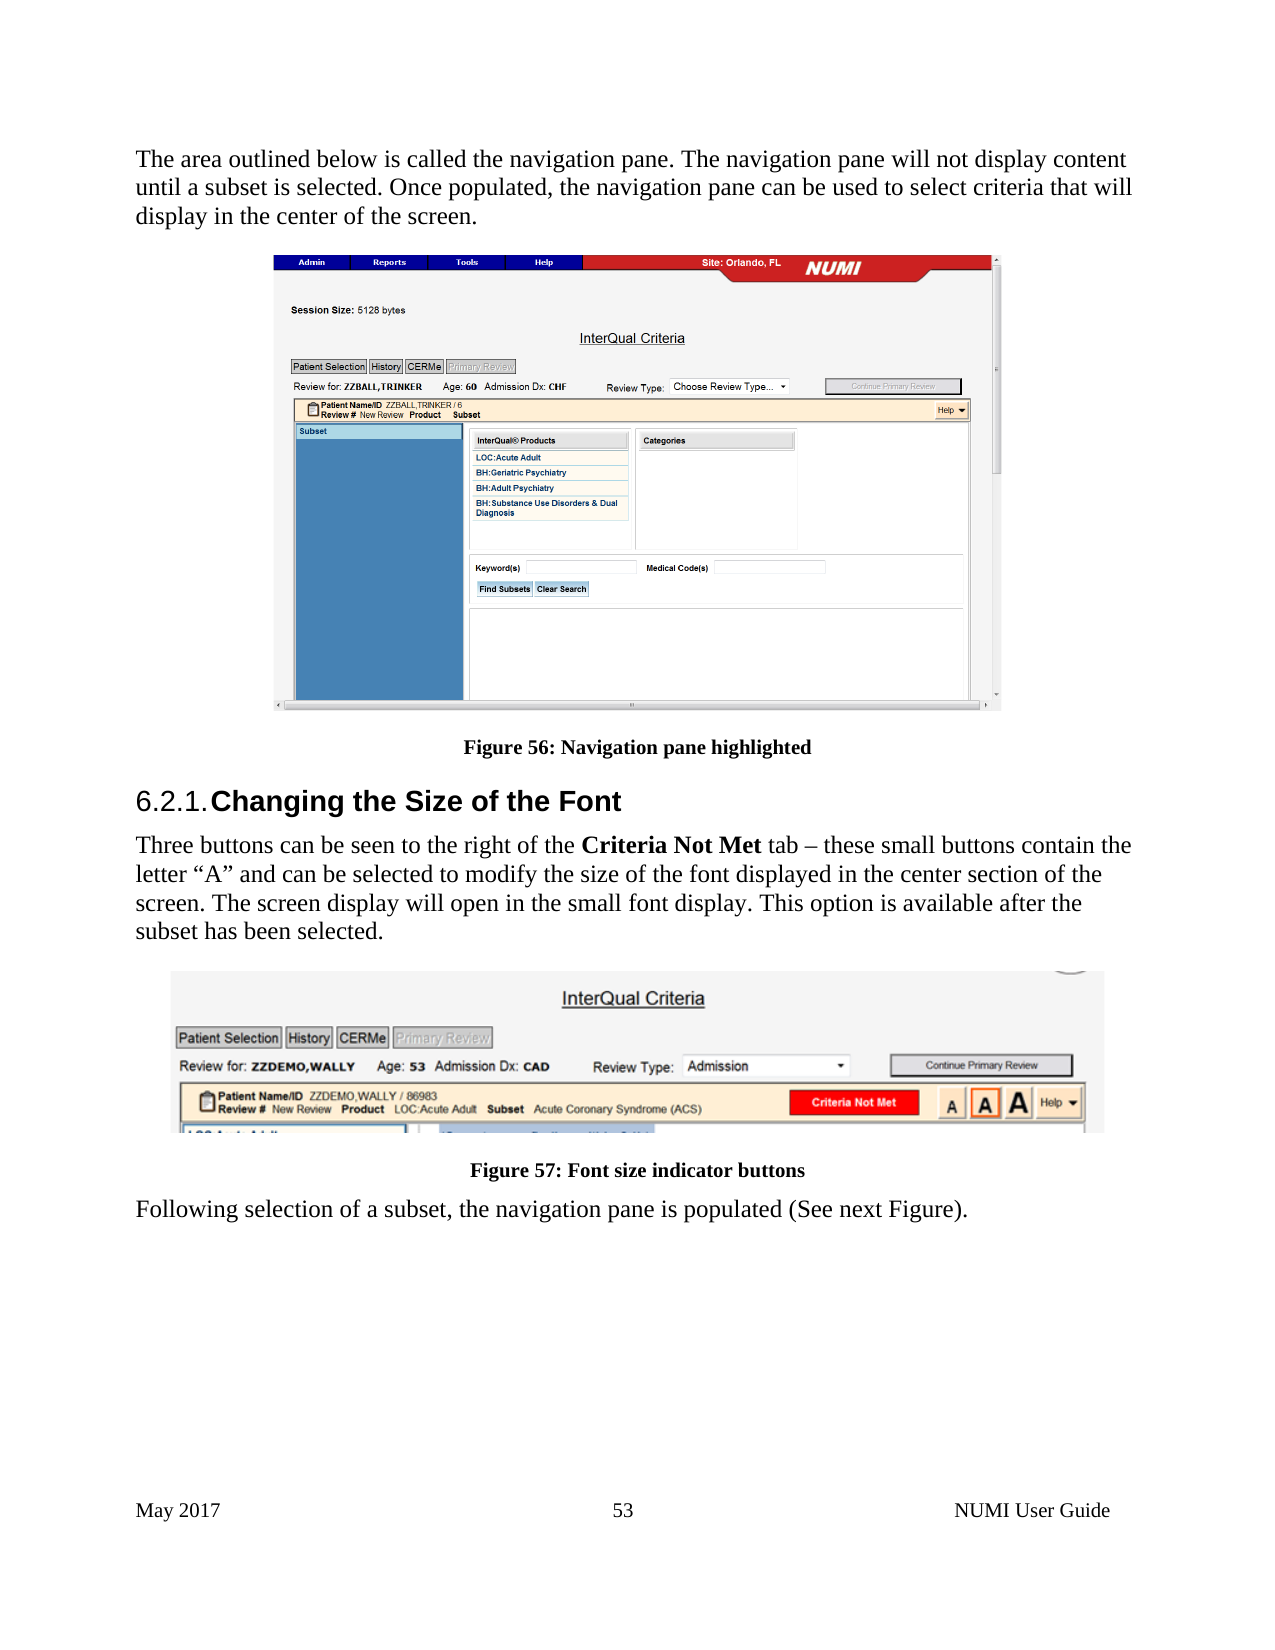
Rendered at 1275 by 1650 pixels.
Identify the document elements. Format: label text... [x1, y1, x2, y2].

text Following selection of a subset, the navigation pane is populated (See next Figure). [135, 1194, 1139, 1223]
subtitle Changing the Size of the Font [135, 784, 1139, 818]
text The area outlined below is called the navigation pane. The navigation pane will not display content until a subset is selected. Once populated, the navigation pane can be used to select criteria that will display in the center of the screen. [135, 144, 1139, 230]
picture [273, 255, 1002, 711]
picture [170, 971, 1105, 1133]
text Figure 56: Navigation pane highlighted [135, 735, 1139, 759]
text Figure 57: Font size indicator buttons [135, 1158, 1139, 1182]
text Three buttons can be seen to the right of the Criteria Not Met tab – these small buttons contain the letter “A” and can be selected to modify the size of the font displayed in the center section of the screen. The screen display will open in the small font display. This option is available after the subset has been selected. [135, 830, 1139, 945]
